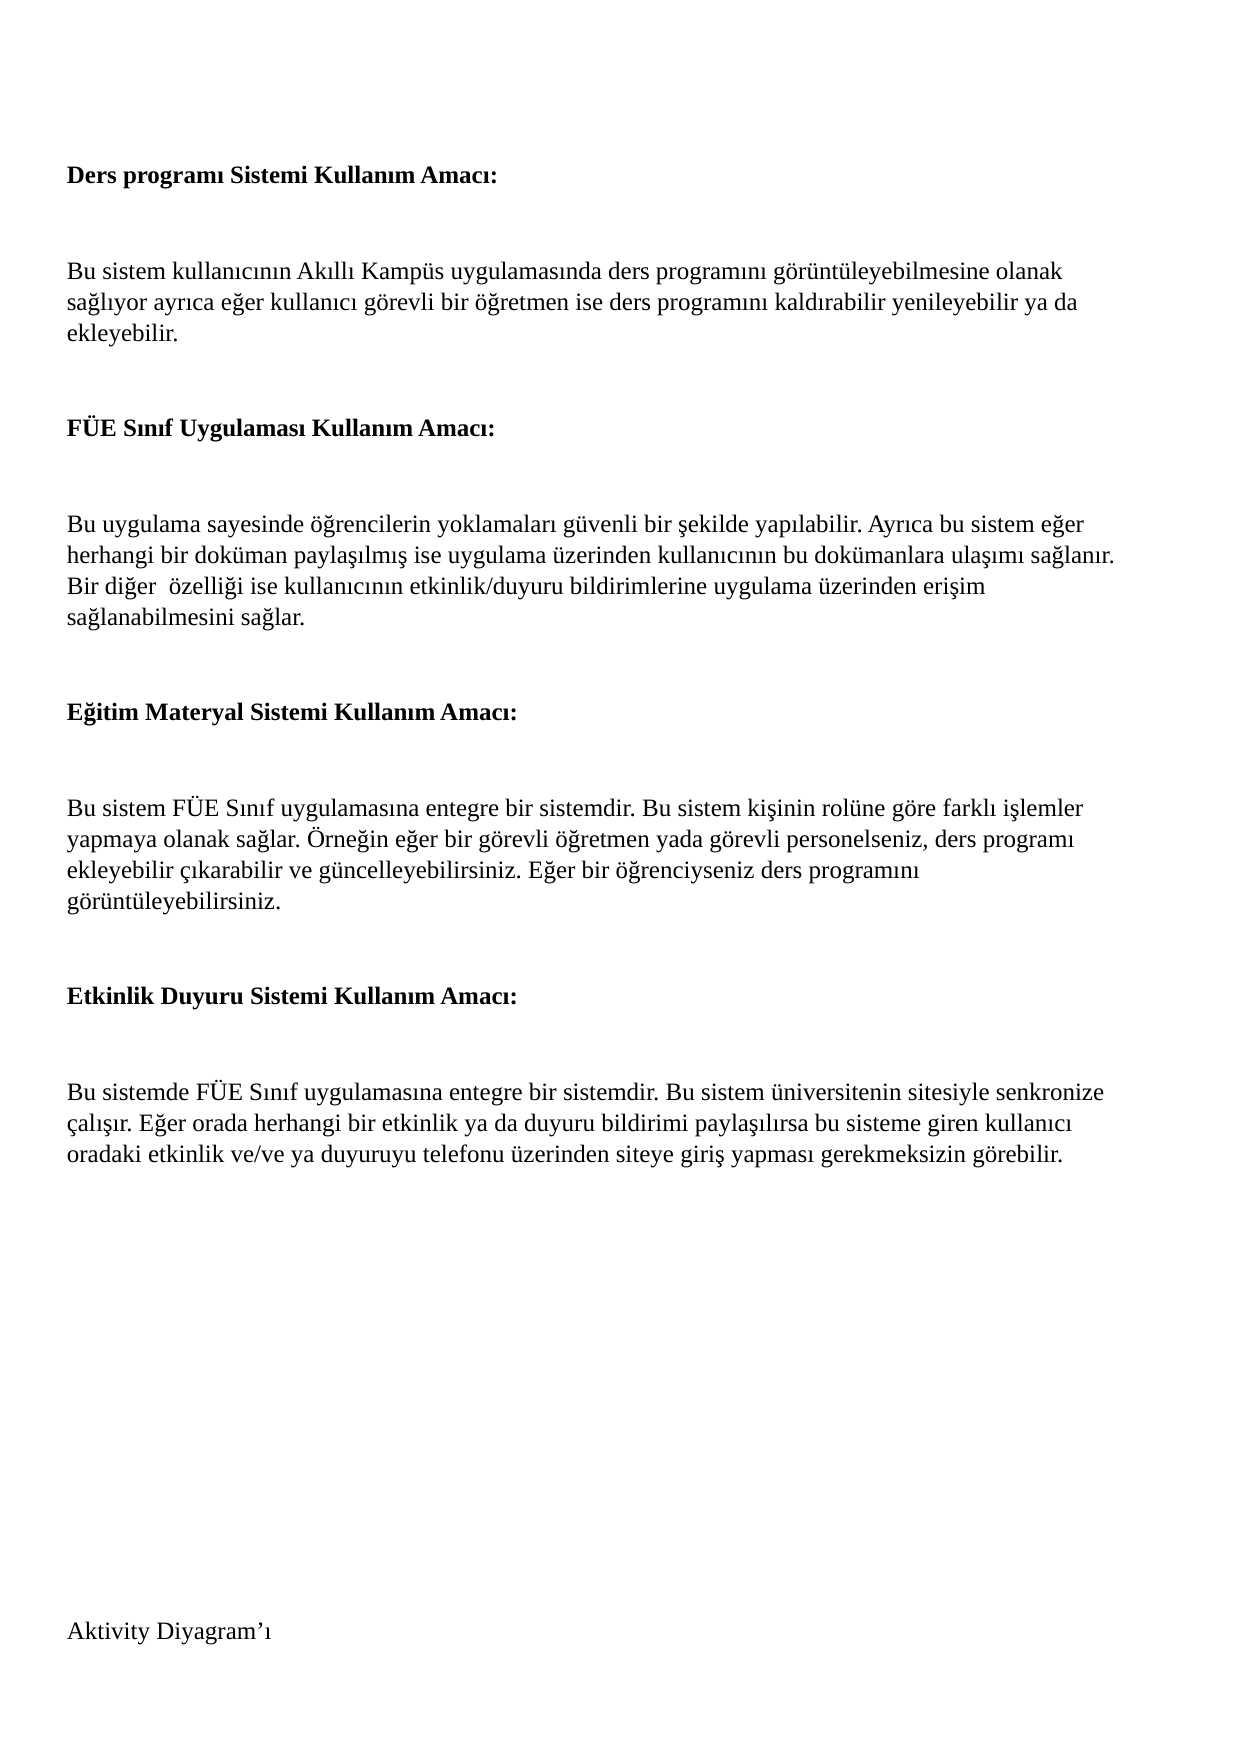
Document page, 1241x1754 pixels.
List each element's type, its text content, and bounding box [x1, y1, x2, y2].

text Etkinlik Duyuru Sistemi Kullanım Amacı: [67, 981, 1123, 1010]
text Aktivity Diyagram’ı [67, 1616, 1123, 1644]
text FÜE Sınıf Uygulaması Kullanım Amacı: [67, 413, 1123, 442]
text Bu sistem kullanıcının Akıllı Kampüs uygulamasında ders programını görüntüleyebilmesine olanak sağlıyor ayrıca eğer kullanıcı görevli bir öğretmen ise ders programını kaldırabilir yenileyebilir ya da ekleyebilir. [67, 256, 1123, 347]
text Ders programı Sistemi Kullanım Amacı: [67, 160, 1123, 189]
text Bu sistemde FÜE Sınıf uygulamasına entegre bir sistemdir. Bu sistem üniversitenin sitesiyle senkronize çalışır. Eğer orada herhangi bir etkinlik ya da duyuru bildirimi paylaşılırsa bu sisteme giren kullanıcı oradaki etkinlik ve/ve ya duyuruyu telefonu üzerinden siteye giriş yapması gerekmeksizin görebilir. [67, 1077, 1123, 1167]
text Eğitim Materyal Sistemi Kullanım Amacı: [67, 697, 1123, 726]
text Bu sistem FÜE Sınıf uygulamasına entegre bir sistemdir. Bu sistem kişinin rolüne göre farklı işlemler yapmaya olanak sağlar. Örneğin eğer bir görevli öğretmen yada görevli personelseniz, ders programı ekleyebilir çıkarabilir ve güncelleyebilirsiniz. Eğer bir öğrenciyseniz ders programını görüntüleyebilirsiniz. [67, 793, 1123, 914]
text Bu uygulama sayesinde öğrencilerin yoklamaları güvenli bir şekilde yapılabilir. Ayrıca bu sistem eğer herhangi bir doküman paylaşılmış ise uygulama üzerinden kullanıcının bu dokümanlara ulaşımı sağlanır. Bir diğer özelliği ise kullanıcının etkinlik/duyuru bildirimlerine uygulama üzerinden erişim sağlanabilmesini sağlar. [67, 509, 1123, 631]
